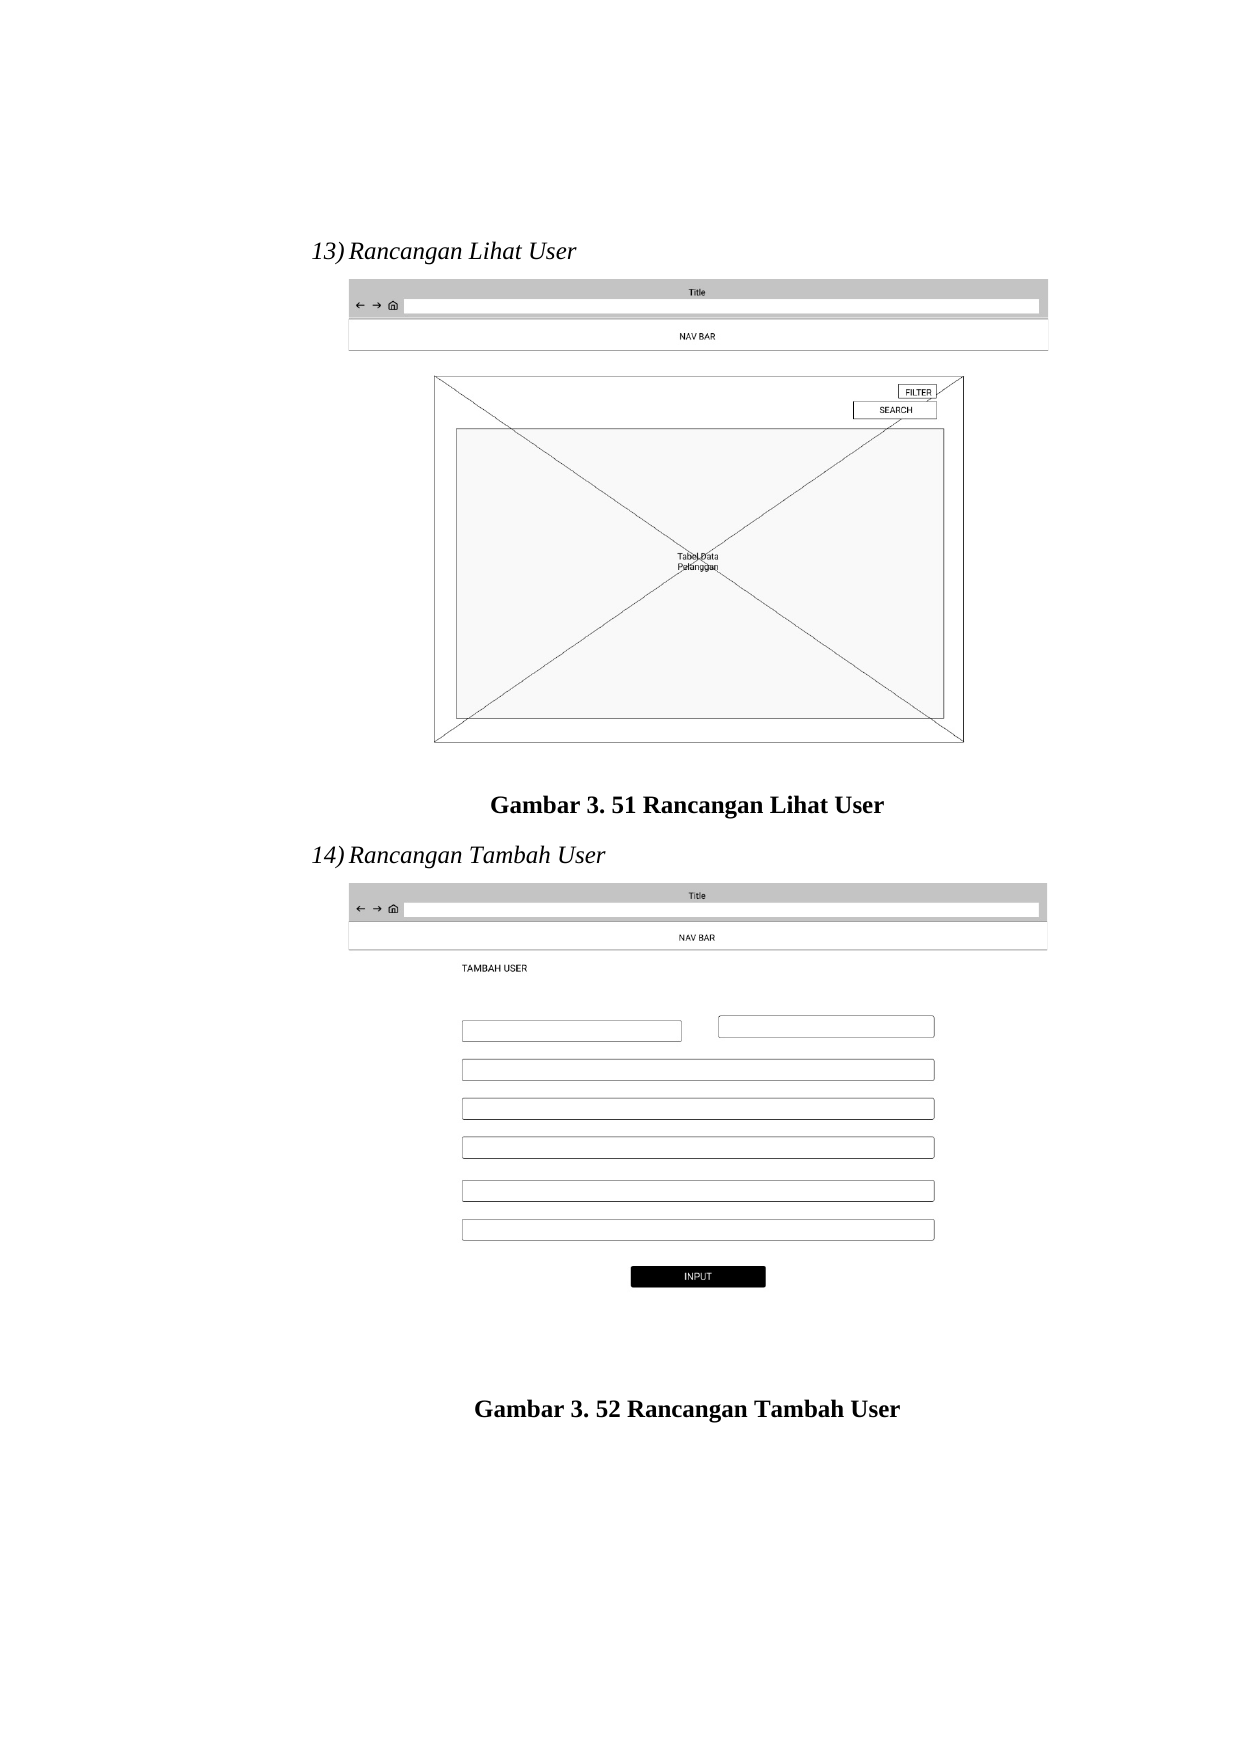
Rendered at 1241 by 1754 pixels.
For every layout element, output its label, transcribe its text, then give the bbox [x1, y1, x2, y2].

picture [348, 883, 1048, 1380]
text Gambar 3. 51 Rancangan Lihat User [311, 790, 1063, 819]
text Gambar 3. 52 Rancangan Tambah User [311, 1394, 1063, 1423]
picture [348, 279, 1049, 777]
list Rancangan Tambah User [311, 840, 1063, 869]
list Rancangan Lihat User [311, 236, 1063, 265]
